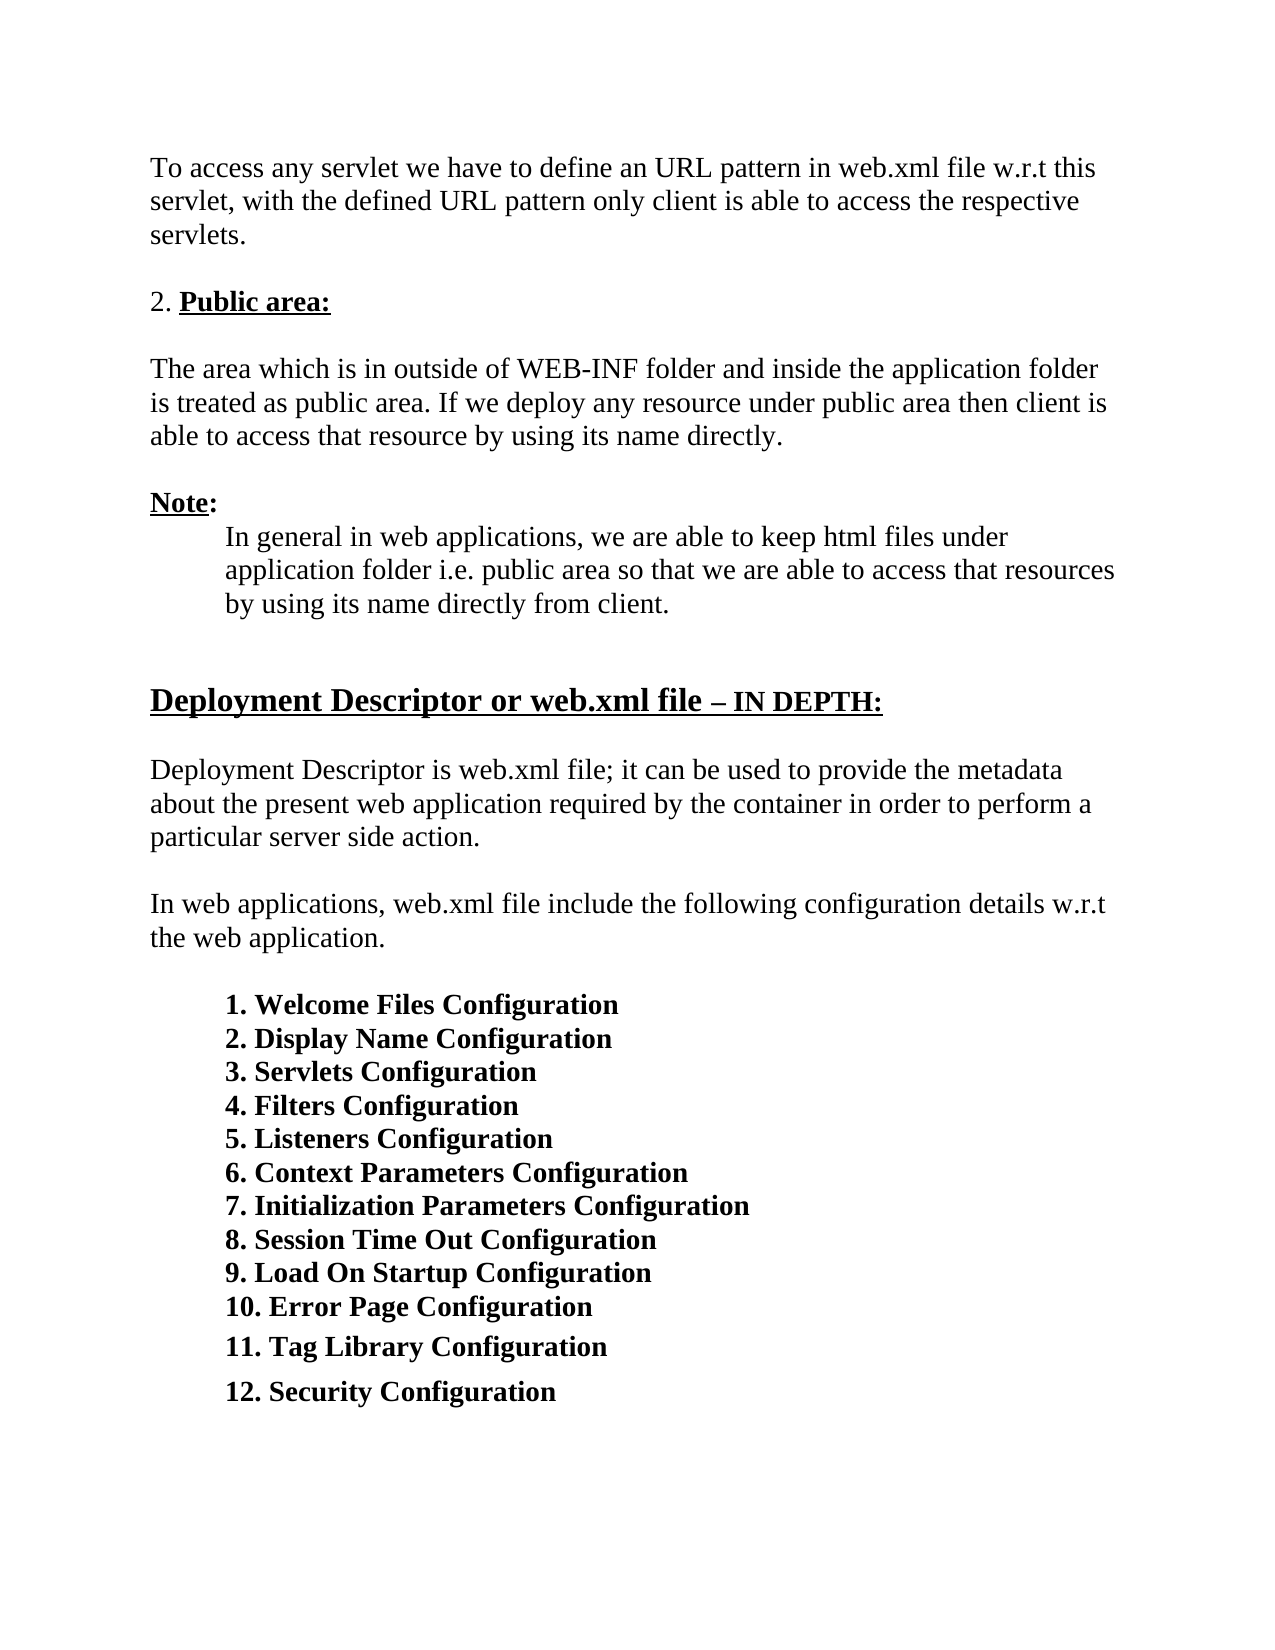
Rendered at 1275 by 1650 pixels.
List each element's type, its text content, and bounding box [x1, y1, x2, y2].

text 11. Tag Library Configuration [225, 1329, 1113, 1363]
text 10. Error Page Configuration [225, 1289, 1125, 1323]
text 7. Initialization Parameters Configuration [225, 1188, 1125, 1222]
text In general in web applications, we are able to keep html files under application folder i.e. public area so that we are able to access that resources by using its name directly from client. [225, 519, 1125, 619]
text 9. Load On Startup Configuration [225, 1256, 1125, 1289]
text 2. Display Name Configuration [225, 1021, 1125, 1054]
text Note: [150, 485, 1125, 519]
text 2. Public area: [150, 284, 1125, 318]
text Deployment Descriptor is web.xml file; it can be used to provide the metadata about the present web application required by the container in order to perform a particular server side action. [150, 752, 1125, 853]
text To access any servlet we have to define an URL pattern in web.xml file w.r.t this servlet, with the defined URL pattern only client is able to access the respective servlets. [150, 150, 1125, 251]
text In web applications, web.xml file include the following configuration details w.r.t the web application. [150, 887, 1125, 954]
text 6. Context Parameters Configuration [225, 1155, 1125, 1188]
text Deployment Descriptor or web.xml file – IN DEPTH: [150, 681, 1125, 719]
text 3. Servlets Configuration [225, 1054, 1125, 1088]
text 8. Session Time Out Configuration [225, 1222, 1125, 1256]
text 4. Filters Configuration [225, 1088, 1125, 1121]
text 5. Listeners Configuration [225, 1121, 1125, 1155]
text 1. Welcome Files Configuration [225, 987, 1125, 1021]
text 12. Security Configuration [225, 1374, 1113, 1408]
text The area which is in outside of WEB-INF folder and inside the application folder is treated as public area. If we deploy any resource under public area then client is able to access that resource by using its name directly. [150, 351, 1125, 452]
